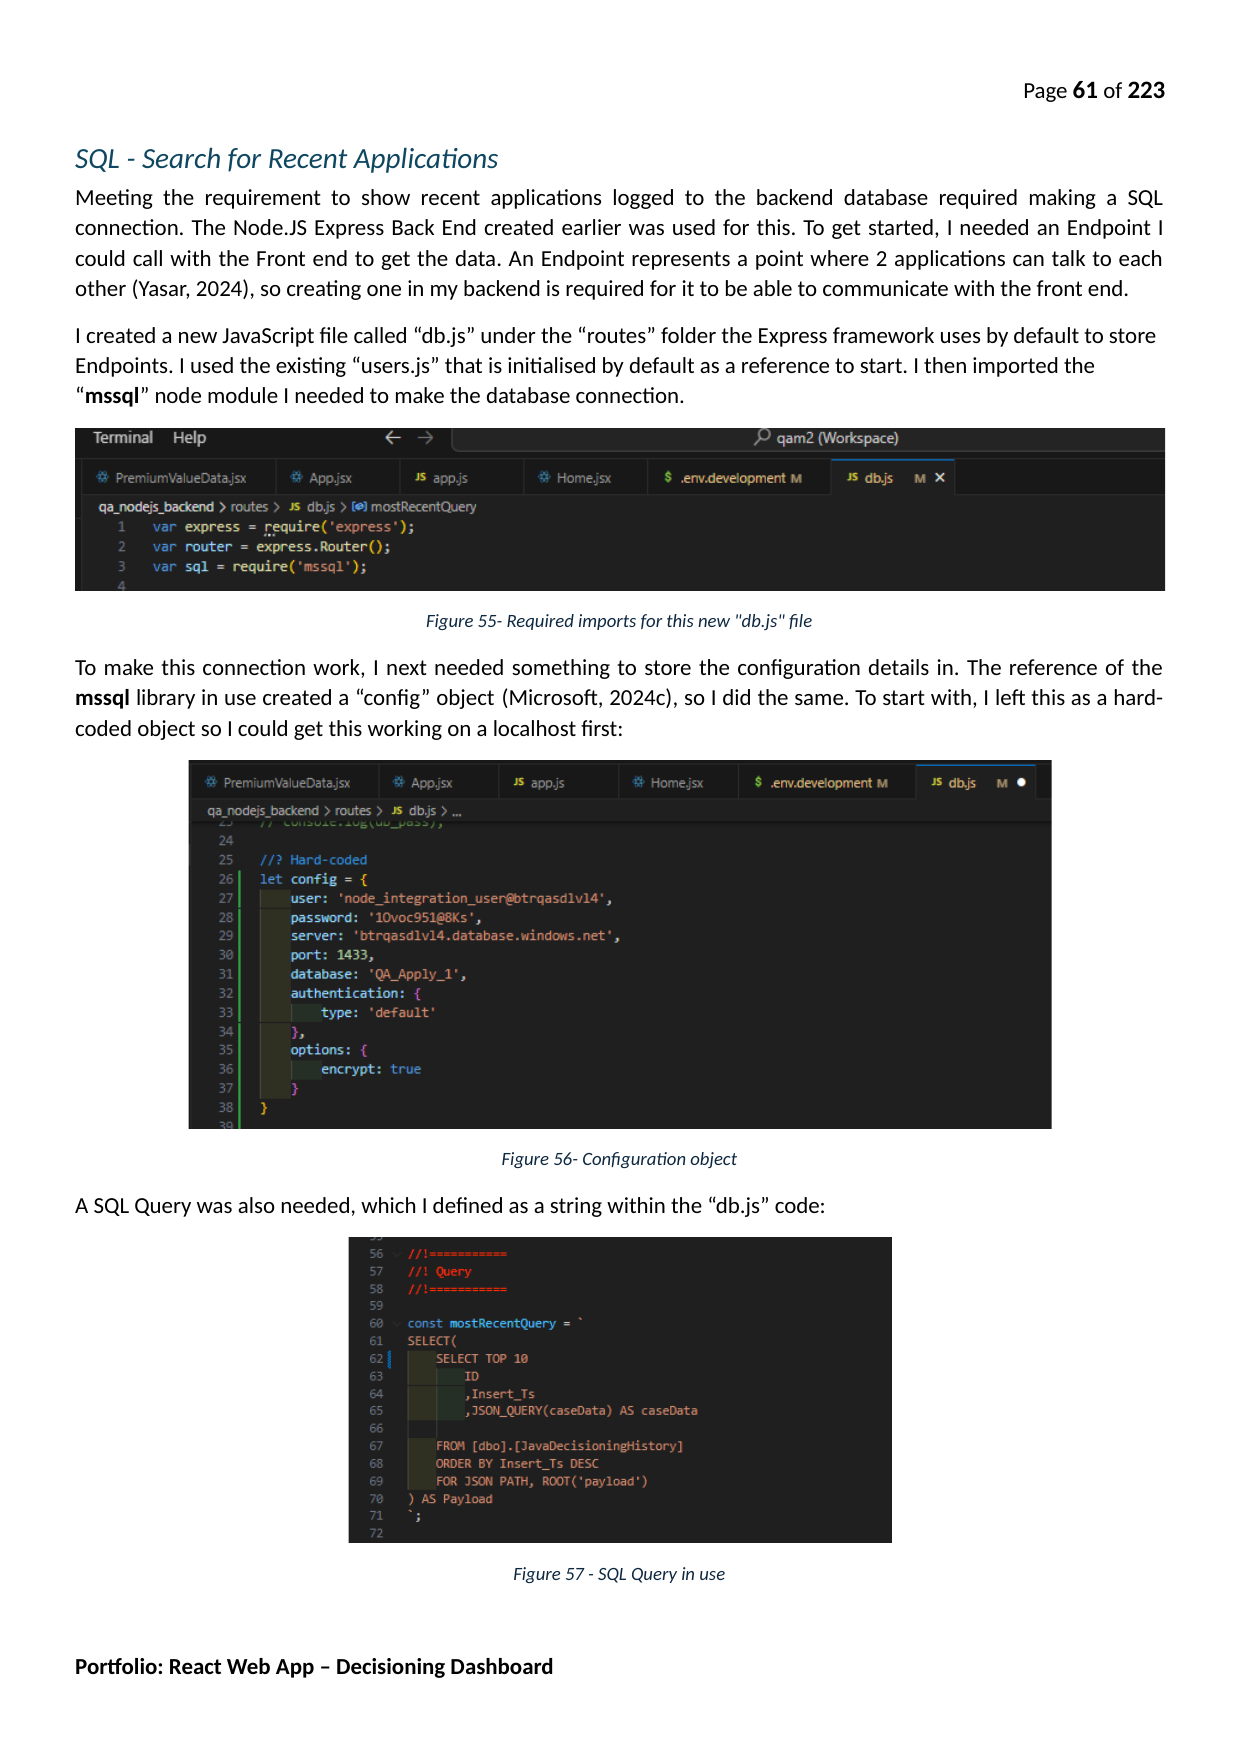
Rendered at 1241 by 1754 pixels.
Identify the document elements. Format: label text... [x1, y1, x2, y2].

text A SQL Query was also needed, which I defined as a string within the “db.js” code: [75, 1191, 1165, 1219]
text To make this connection work, I next needed something to store the configuration details in. The reference of the mssql library in use created a “config” object , so I did the same. To start with, I left this as a hard-coded object so I could get this working on a localhost first: [75, 653, 1165, 742]
picture [188, 760, 1052, 1129]
text Meeting the requirement to show recent applications logged to the backend database required making a SQL connection. The Node.JS Express Back End created earlier was used for this. To get started, I needed an Endpoint I could call with the Front end to get the data. An Endpoint represents a point where 2 applications can talk to each other , so creating one in my backend is required for it to be able to communicate with the front end. [75, 183, 1165, 302]
picture [75, 428, 1166, 591]
text Figure 55- Required imports for this new "db.js" file [75, 609, 1165, 632]
text I created a new JavaScript file called “db.js” under the “routes” folder the Express framework uses by default to store Endpoints. I used the existing “users.js” that is initialised by default as a reference to start. I then imported the “mssql” node module I needed to make the database connection. [75, 321, 1165, 409]
text Figure 57 - SQL Query in use [75, 1562, 1165, 1585]
text Figure 56- Configuration object [75, 1147, 1165, 1170]
picture [348, 1237, 892, 1543]
subtitle SQL - Search for Recent Applications [75, 141, 1165, 176]
